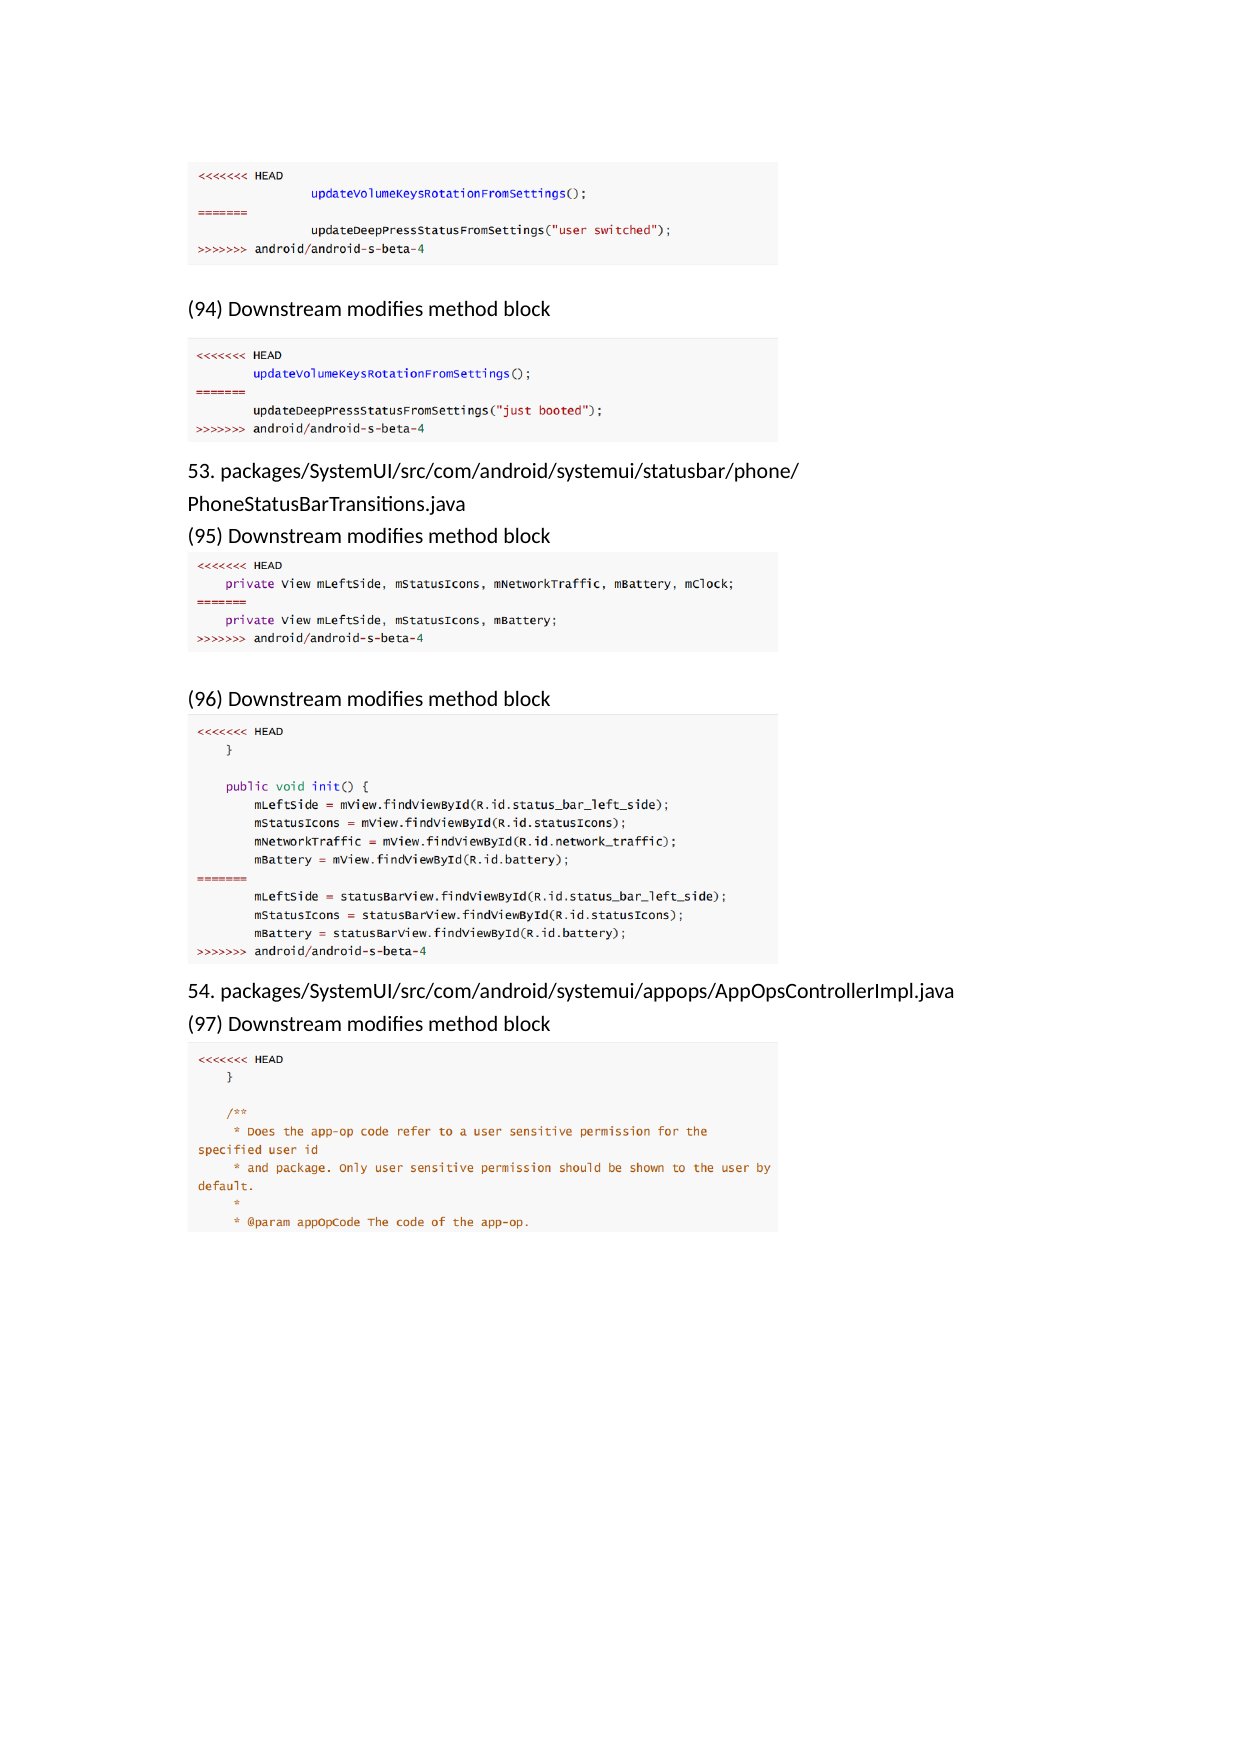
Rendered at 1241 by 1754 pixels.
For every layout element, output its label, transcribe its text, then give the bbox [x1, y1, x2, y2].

picture [187, 714, 778, 964]
list Downstream modifies method block [187, 682, 1053, 714]
picture [187, 337, 778, 442]
picture [187, 552, 778, 652]
list packages/SystemUI/src/com/android/systemui/appops/AppOpsControllerImpl.java [187, 974, 1053, 1007]
picture [187, 162, 778, 265]
list packages/SystemUI/src/com/android/systemui/statusbar/phone/PhoneStatusBarTransitions.java [187, 454, 1053, 519]
list Downstream modifies method block [187, 292, 1053, 324]
picture [187, 1042, 778, 1232]
list Downstream modifies method block [187, 519, 1053, 552]
list Downstream modifies method block [187, 1007, 1053, 1039]
